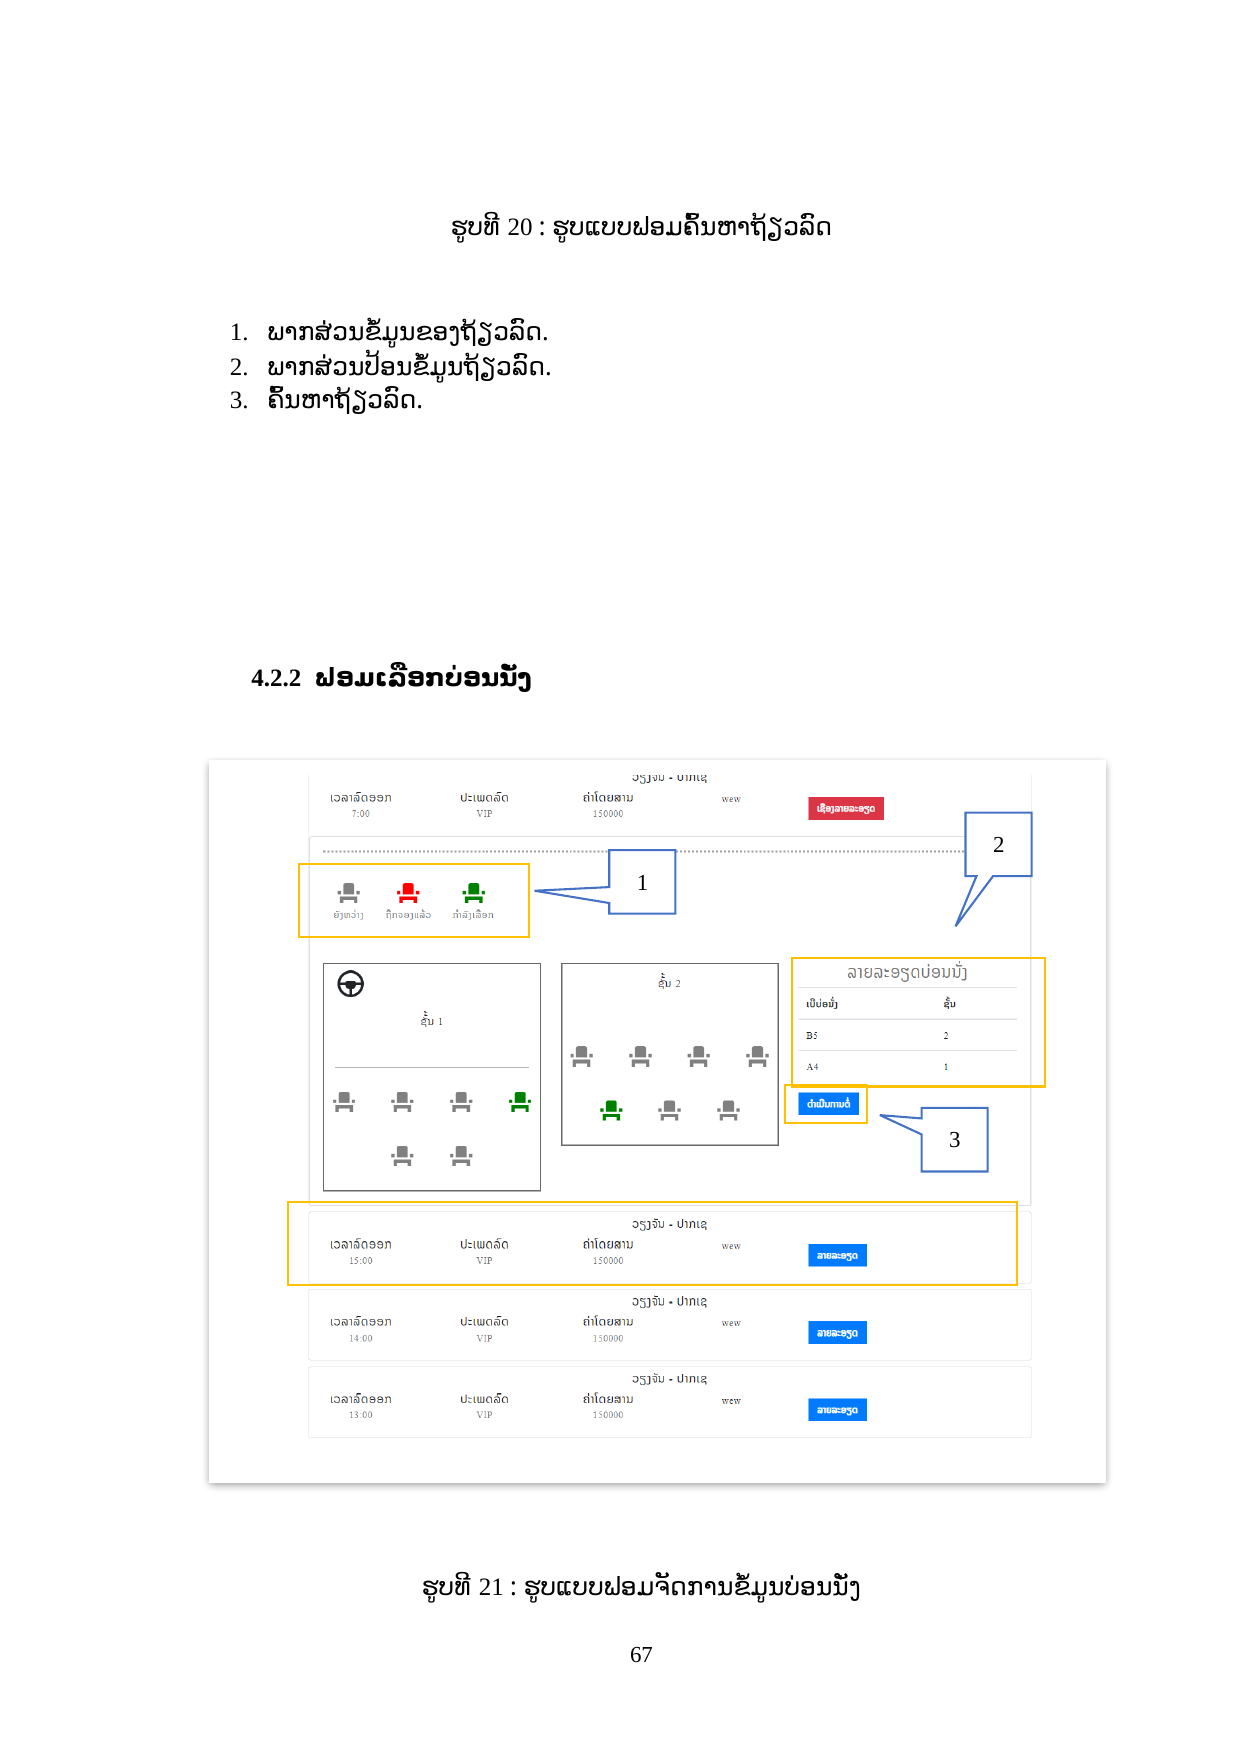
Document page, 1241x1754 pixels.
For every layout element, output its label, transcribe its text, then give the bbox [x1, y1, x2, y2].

text ຮູບທີ 21 : ຮູບແບບຟອມຈັດການຂໍ້ມູນບ່ອນນັ່ງ [192, 1568, 1090, 1602]
list ຄົ້ນຫາຖ້ຽວລົດ. [229, 382, 1090, 416]
picture [224, 775, 1092, 1468]
subtitle 4.2.2 ຟອມເລືອກບ່ອນນັ່ງ [251, 663, 1090, 692]
list ພາກສ່ວນປ້ອນຂໍ້ມູນຖ້ຽວລົດ. [229, 348, 1090, 382]
list ພາກສ່ວນຂໍ້ມູນຂອງຖ້ຽວລົດ. [229, 314, 1090, 348]
text ຮູບທີ 20 : ຮູບແບບຟອມຄົ້ນຫາຖ້ຽວລົດ [192, 208, 1090, 242]
